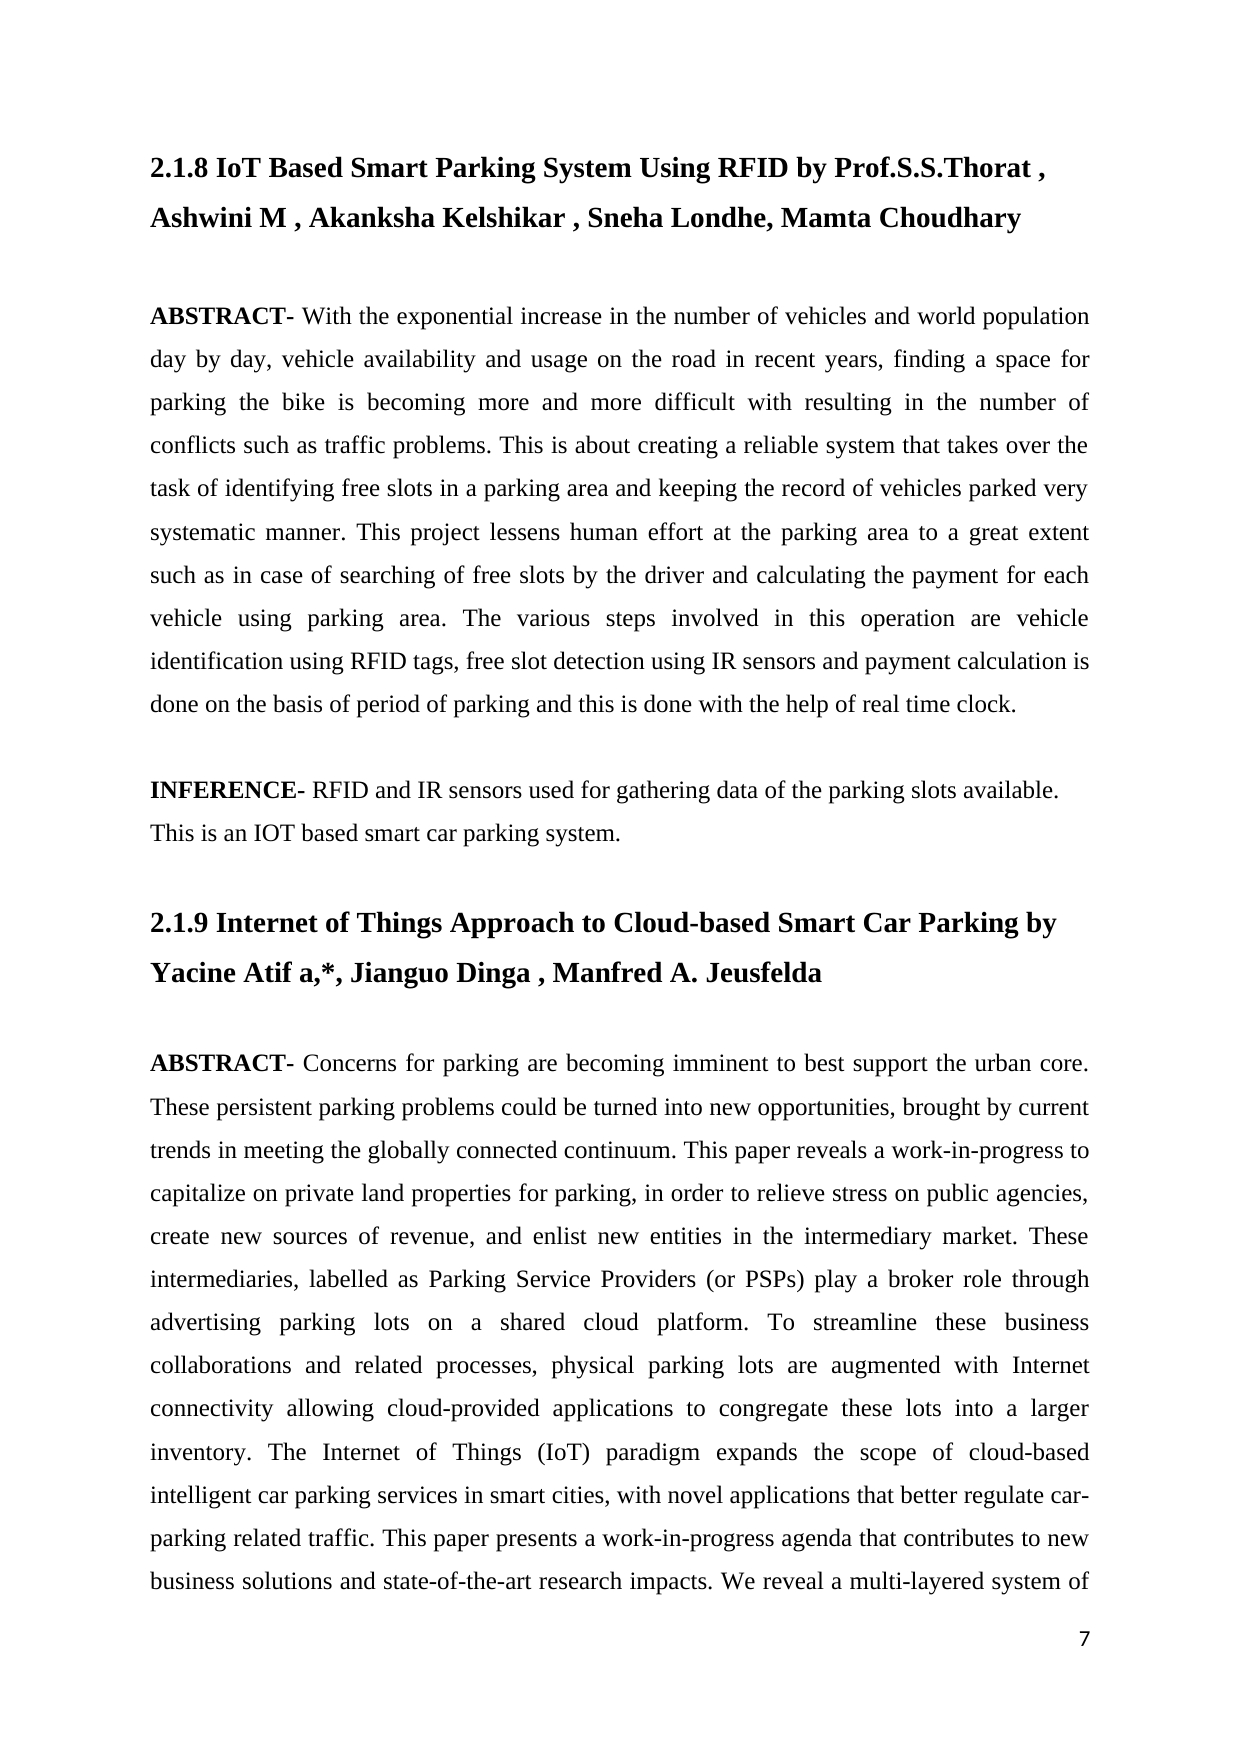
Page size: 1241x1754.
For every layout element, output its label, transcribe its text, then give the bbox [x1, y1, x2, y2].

text 2.1.8 IoT Based Smart Parking System Using RFID by Prof.S.S.Thorat , Ashwini M , Akanksha Kelshikar , Sneha Londhe, Mamta Choudhary [150, 150, 1090, 234]
text ABSTRACT- With the exponential increase in the number of vehicles and world population day by day, vehicle availability and usage on the road in recent years, finding a space for parking the bike is becoming more and more difficult with resulting in the number of conflicts such as traffic problems. This is about creating a reliable system that takes over the task of identifying free slots in a parking area and keeping the record of vehicles parked very systematic manner. This project lessens human effort at the parking area to a great extent such as in case of searching of free slots by the driver and calculating the payment for each vehicle using parking area. The various steps involved in this operation are vehicle identification using RFID tags, free slot detection using IR sensors and payment calculation is done on the basis of period of parking and this is done with the help of real time clock. [150, 301, 1090, 718]
text INFERENCE- RFID and IR sensors used for gathering data of the parking slots available. This is an IOT based smart car parking system. [150, 775, 1090, 847]
text 2.1.9 Internet of Things Approach to Cloud-based Smart Car Parking by Yacine Atif a,*, Jianguo Dinga , Manfred A. Jeusfelda [150, 905, 1090, 988]
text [150, 1048, 1090, 1595]
